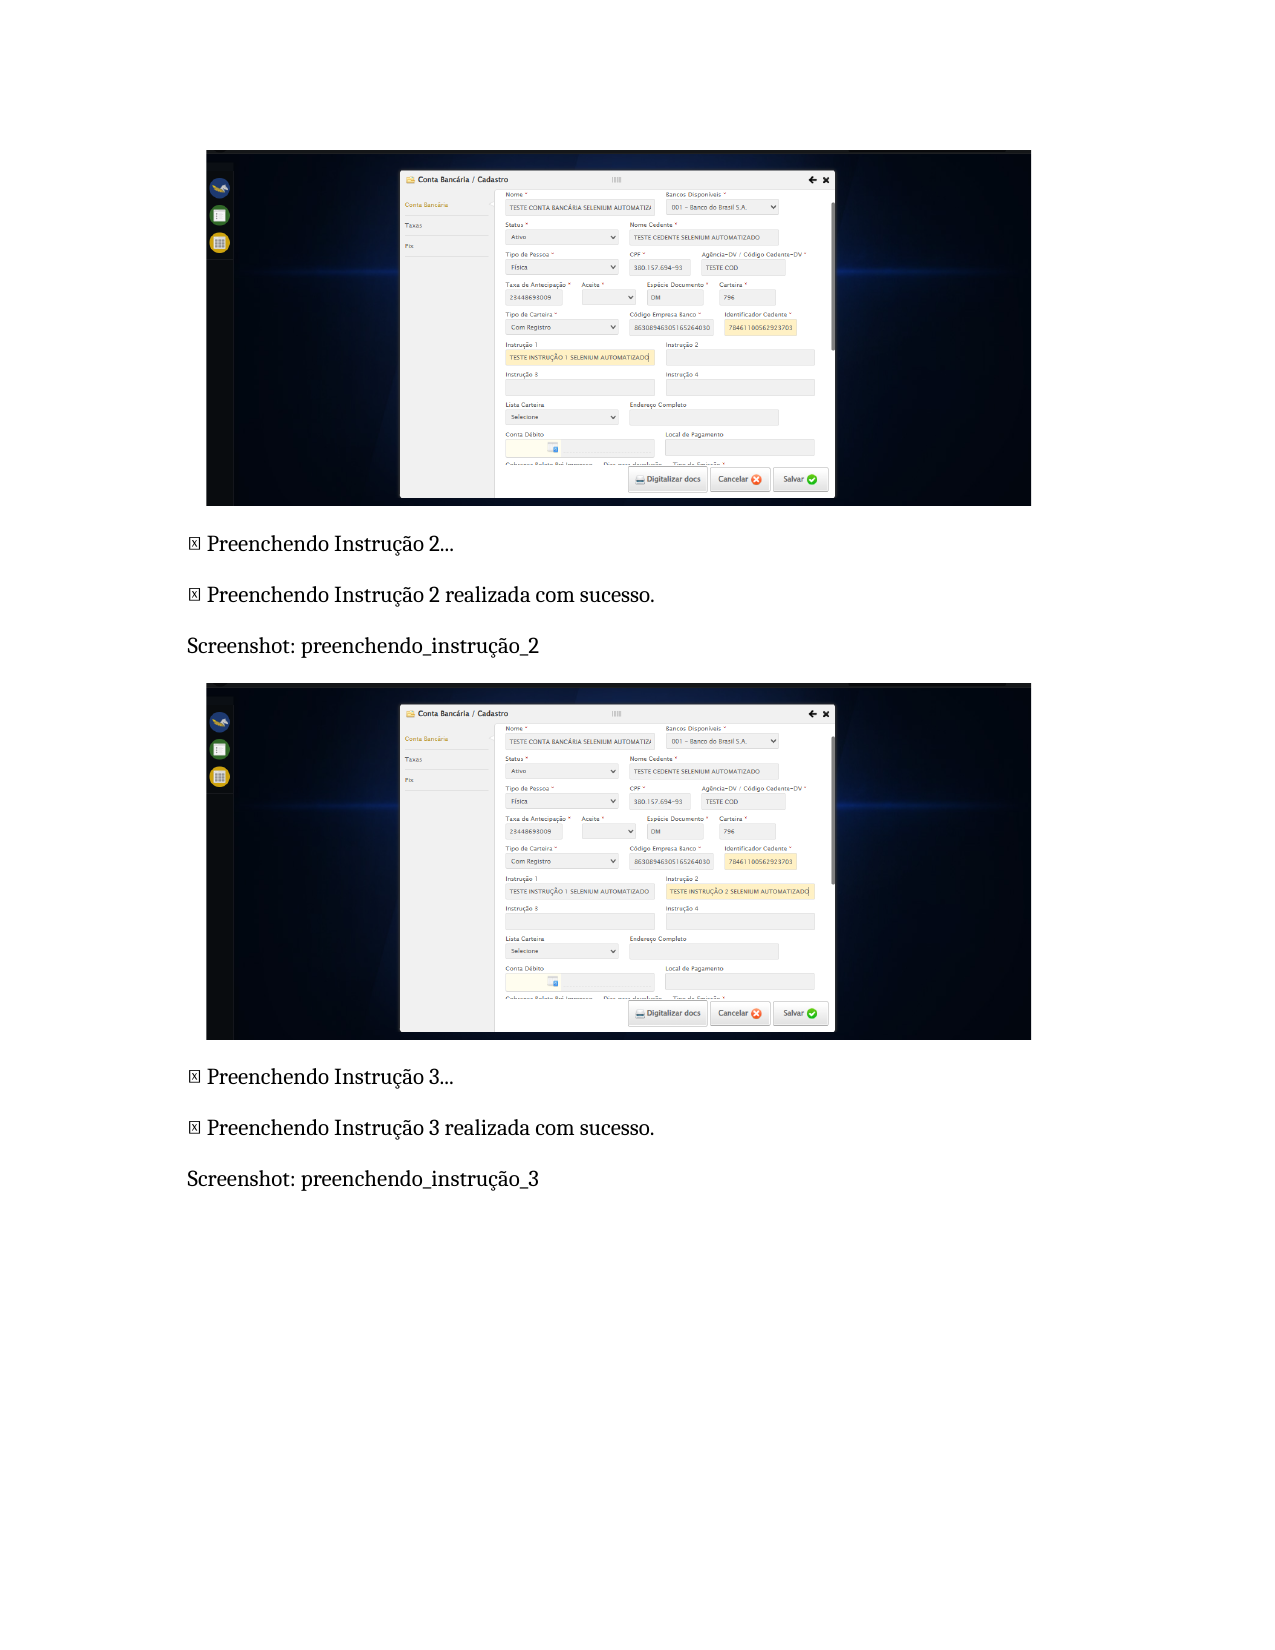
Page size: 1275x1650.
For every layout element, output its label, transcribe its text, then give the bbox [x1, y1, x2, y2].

text Screenshot: preenchendo_instrução_2 [187, 632, 1087, 659]
text Screenshot: preenchendo_instrução_3 [187, 1166, 1087, 1192]
picture [206, 683, 1032, 1040]
text ✅ Preenchendo Instrução 2 realizada com sucesso. [187, 581, 1087, 608]
picture [206, 150, 1032, 506]
text 🔄 Preenchendo Instrução 3... [187, 1064, 1087, 1090]
text 🔄 Preenchendo Instrução 2... [187, 530, 1087, 557]
text ✅ Preenchendo Instrução 3 realizada com sucesso. [187, 1115, 1087, 1141]
